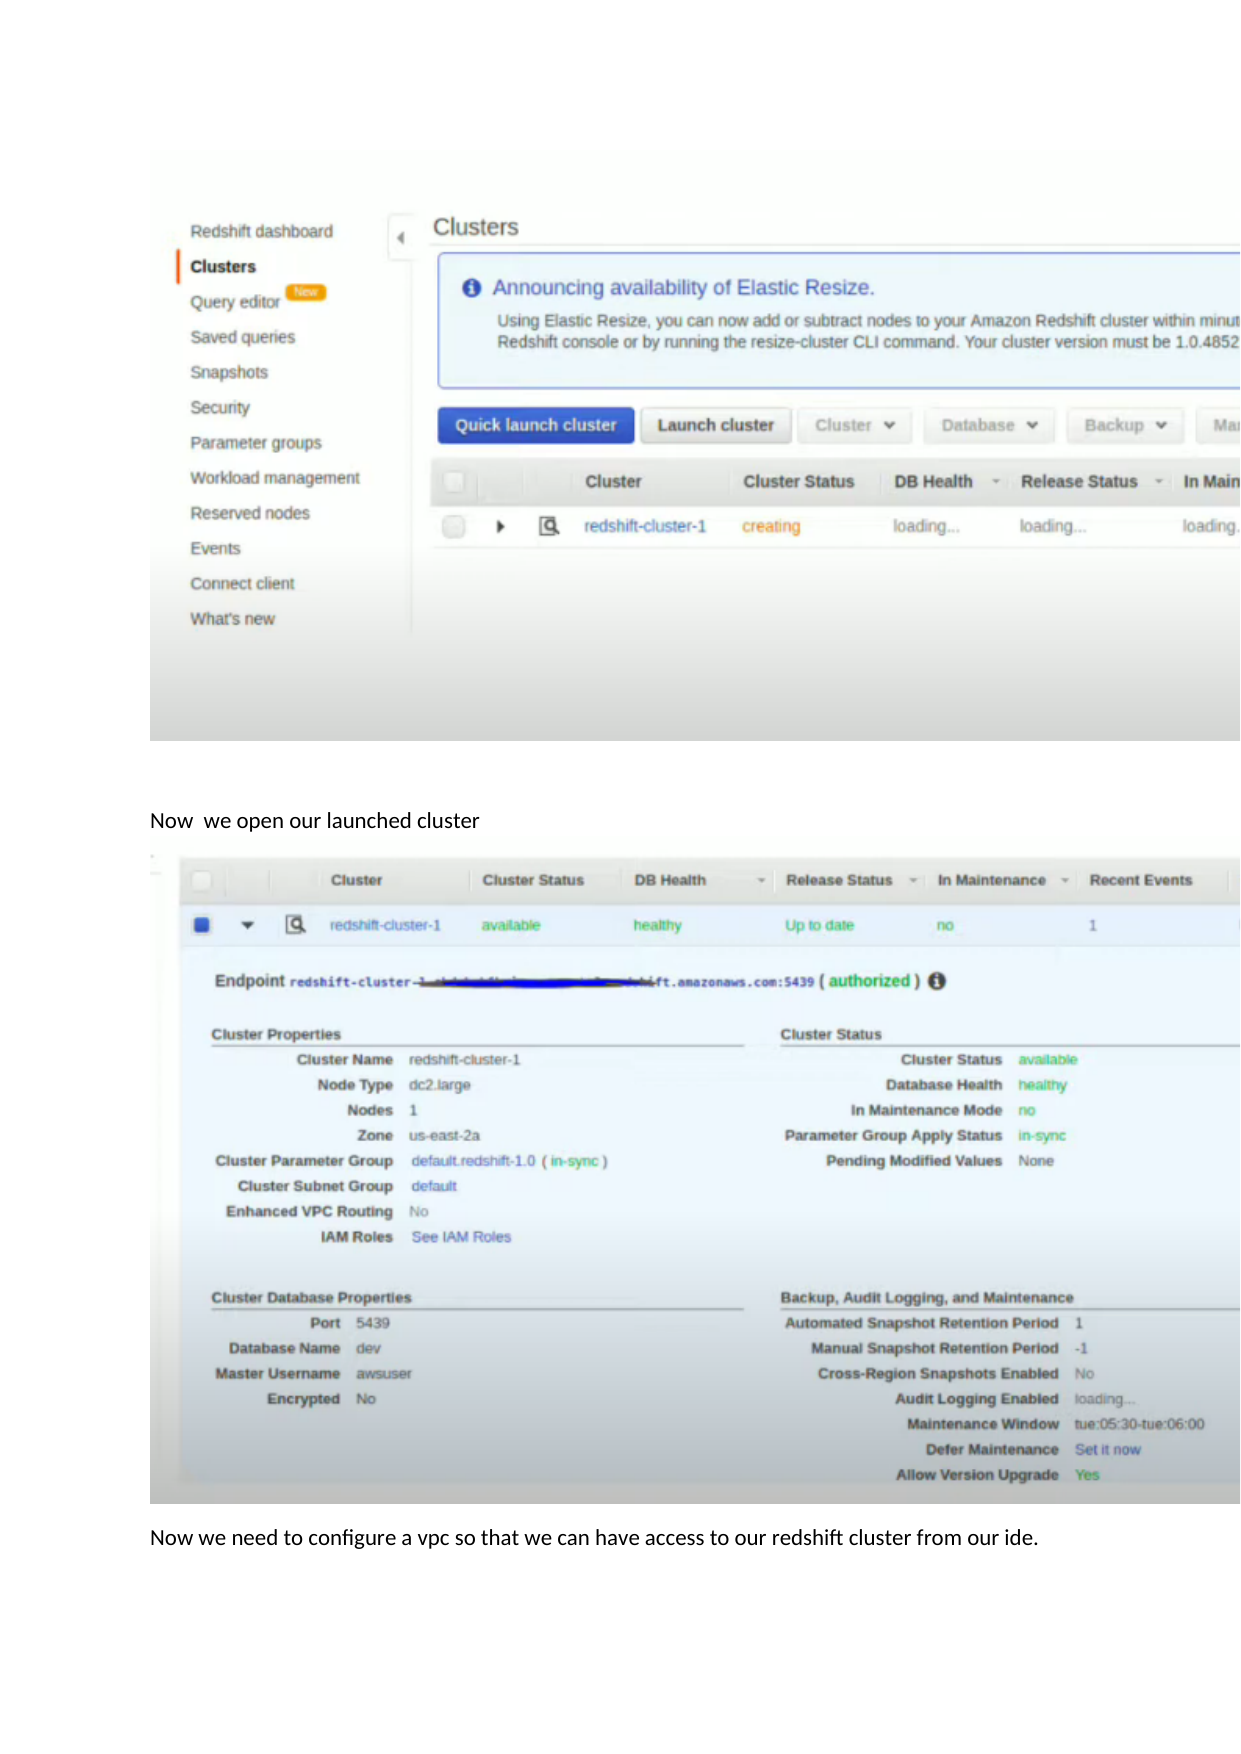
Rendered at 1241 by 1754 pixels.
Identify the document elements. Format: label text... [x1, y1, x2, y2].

text Now we need to configure a vpc so that we can have access to our redshift cluster from our ide. [150, 1523, 1090, 1551]
picture [150, 836, 1241, 1504]
picture [150, 150, 1241, 741]
text Now we open our launched cluster [150, 806, 1090, 836]
